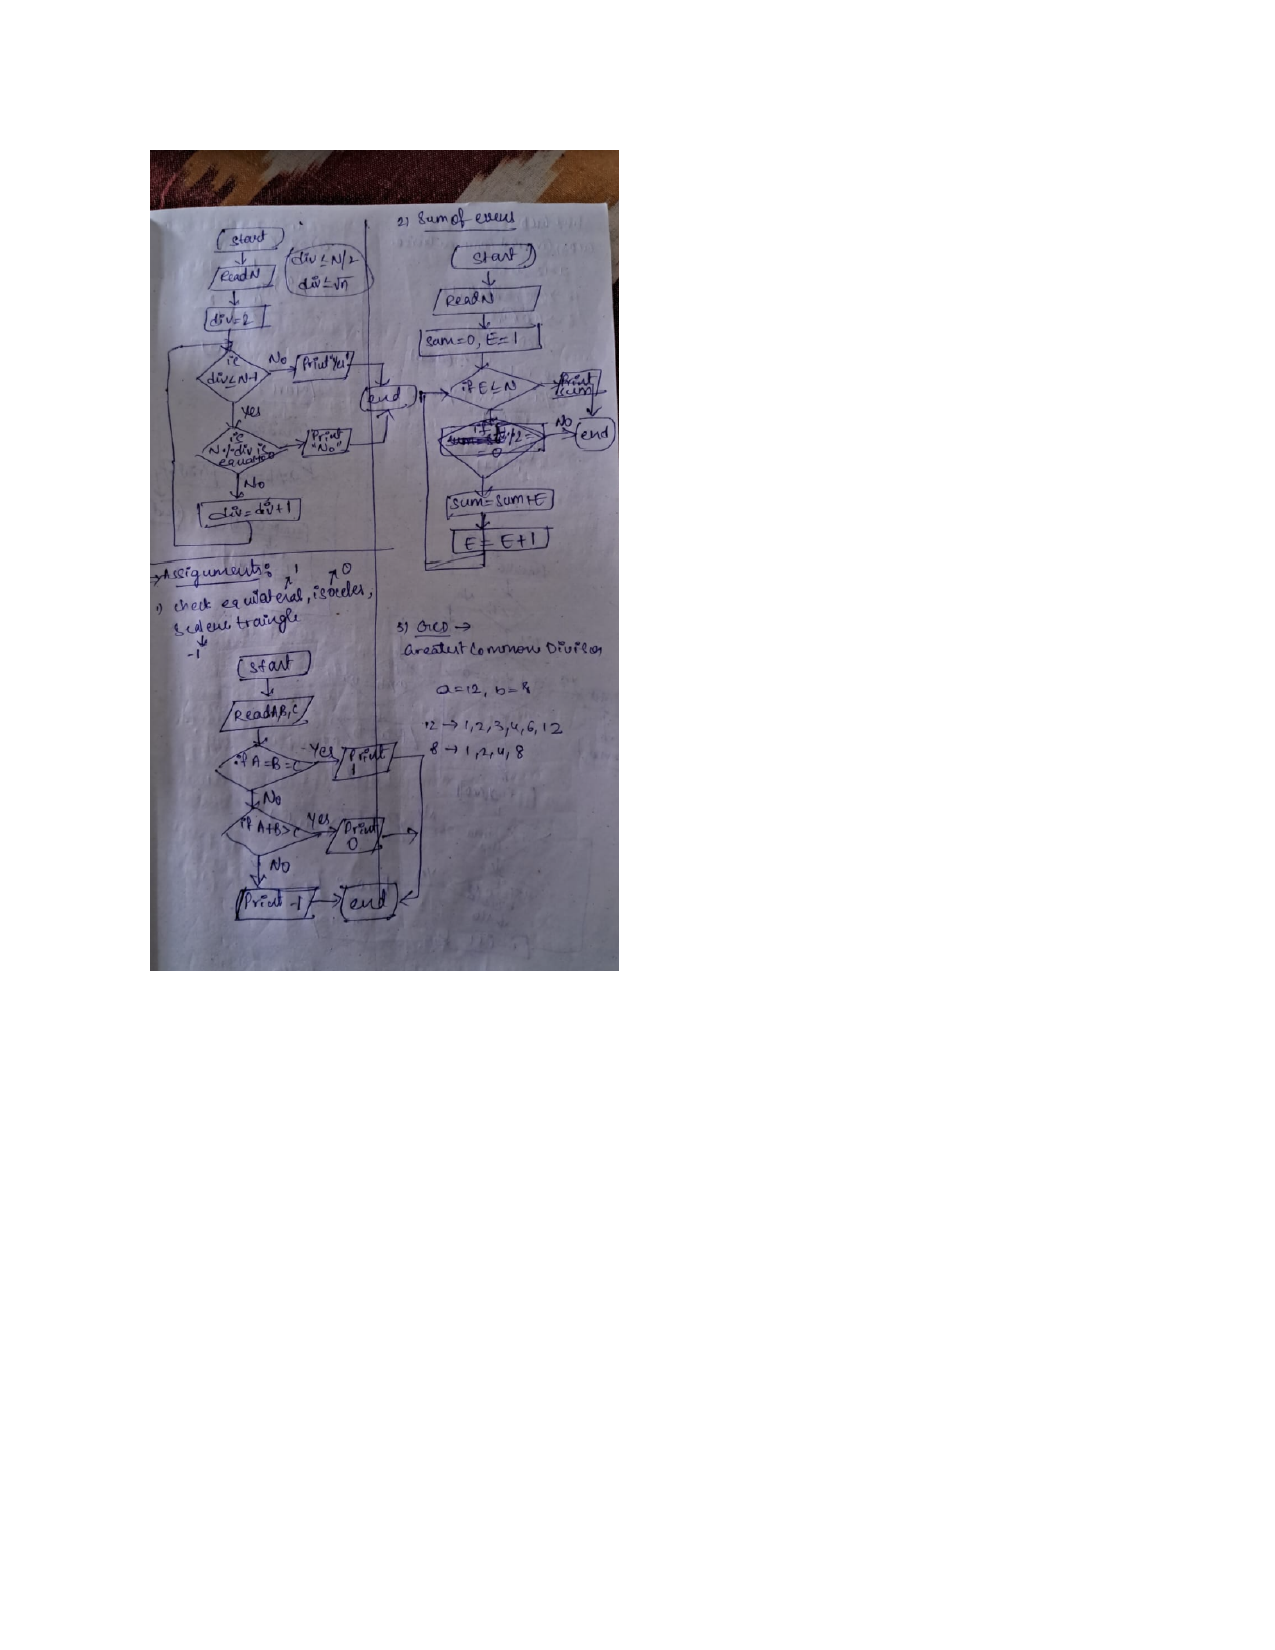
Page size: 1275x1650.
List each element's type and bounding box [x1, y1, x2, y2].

picture [150, 150, 619, 971]
